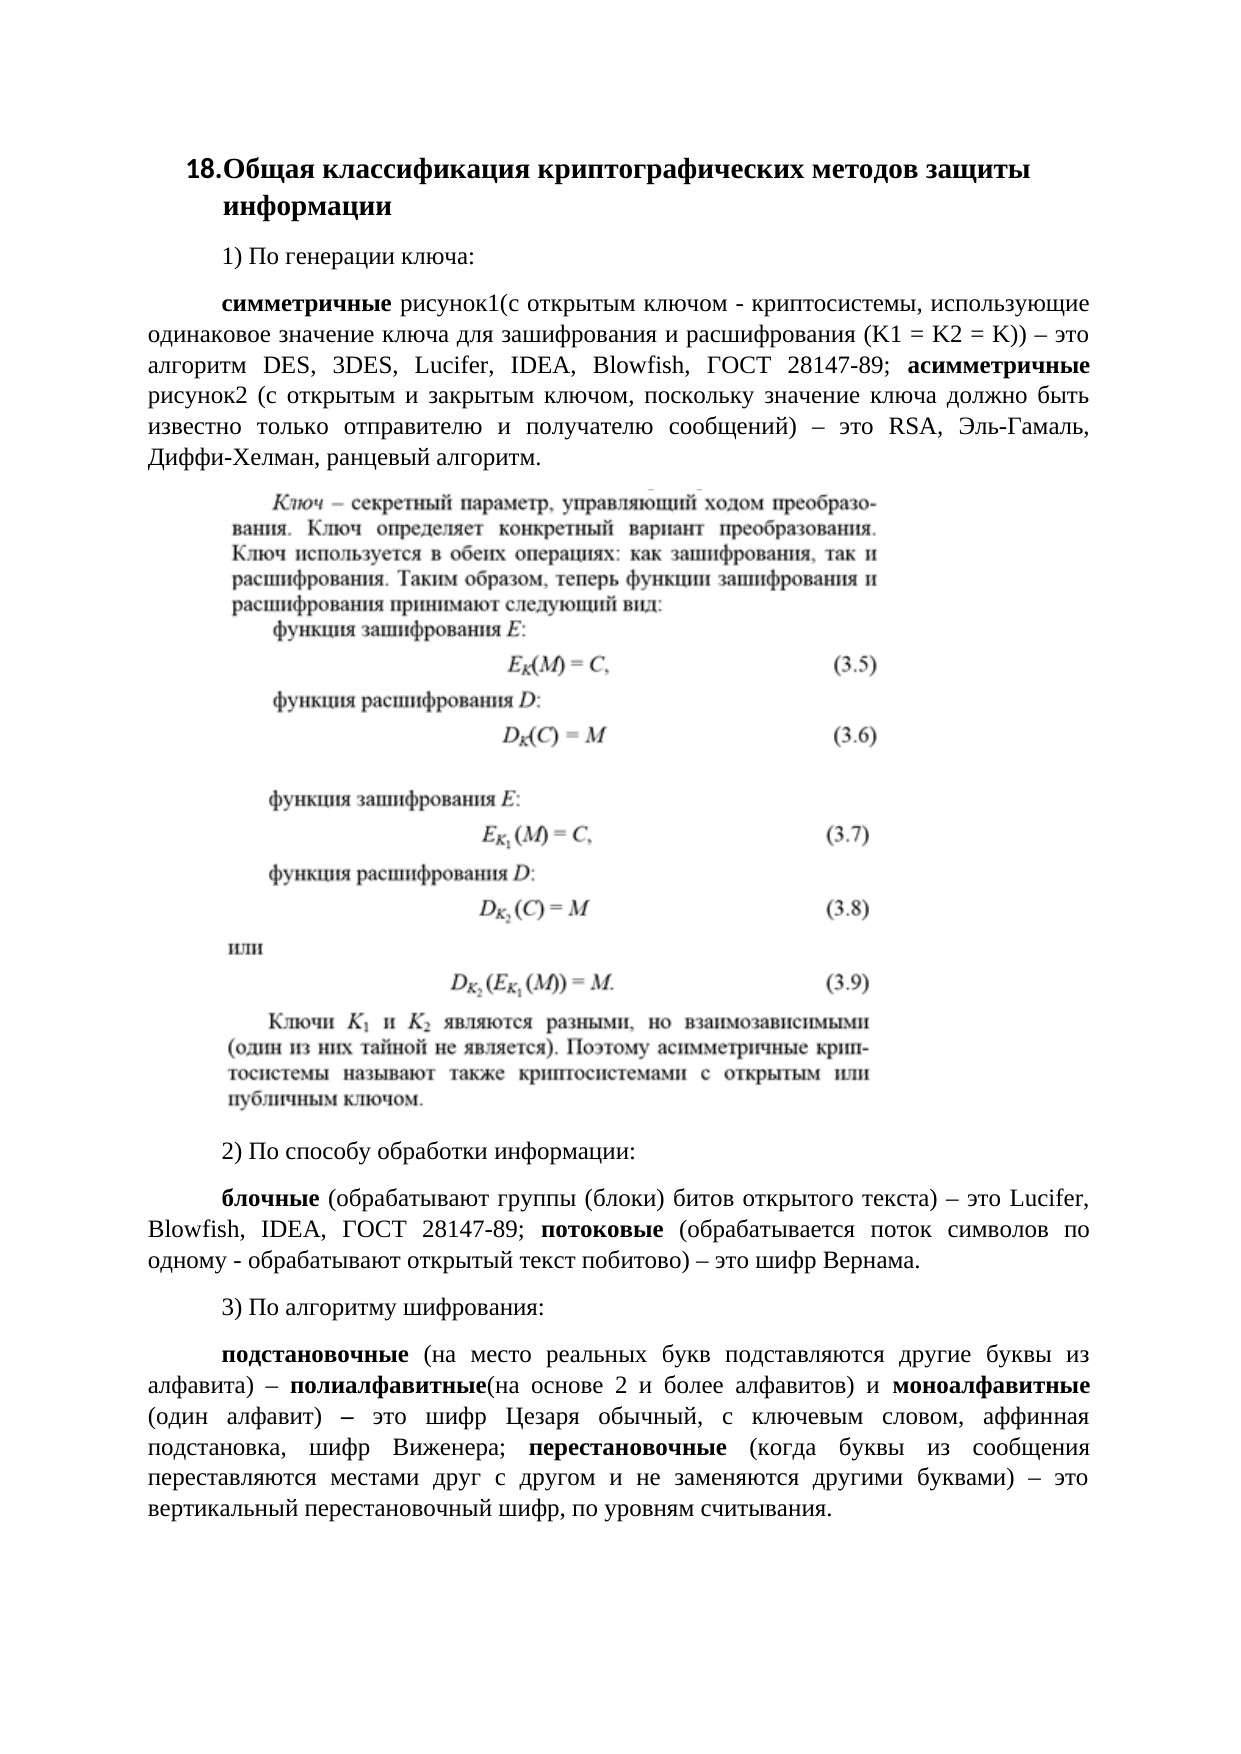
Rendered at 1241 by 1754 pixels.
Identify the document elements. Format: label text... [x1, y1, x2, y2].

list Общая классификация криптографических методов защиты информации [185, 150, 1090, 222]
text 1) По генерации ключа: [148, 241, 1090, 270]
picture [221, 789, 880, 1118]
text 3) По алгоритму шифрования: [148, 1292, 1090, 1321]
picture [221, 489, 894, 771]
text блочные (обрабатывают группы (блоки) битов открытого текста) – это Lucifer, Blowfish, IDEA, ГОСТ 28147-89; потоковые (обрабатывается поток символов по одному - обрабатывают открытый текст побитово) – это шифр Вернама. [148, 1183, 1090, 1273]
text подстановочные (на место реальных букв подставляются другие буквы из алфавита) – полиалфавитные(на основе 2 и более алфавитов) и моноалфавитные (один алфавит) – это шифр Цезаря обычный, с ключевым словом, аффинная подстановка, шифр Виженера; перестановочные (когда буквы из сообщения переставляются местами друг с другом и не заменяются другими буквами) – это вертикальный перестановочный шифр, по уровням считывания. [148, 1339, 1090, 1522]
text 2) По способу обработки информации: [148, 1136, 1090, 1165]
text симметричные рисунок1(с открытым ключом - криптосистемы, использующие одинаковое значение ключа для зашифрования и расшифрования (K1 = K2 = K)) – это алгоритм DES, 3DES, Lucifer, IDEA, Blowfish, ГОСТ 28147-89; асимметричные рисунок2 (с открытым и закрытым ключом, поскольку значение ключа должно быть известно только отправителю и получателю сообщений) – это RSA, Эль-Гамаль, Диффи-Хелман, ранцевый алгоритм. [148, 288, 1090, 471]
